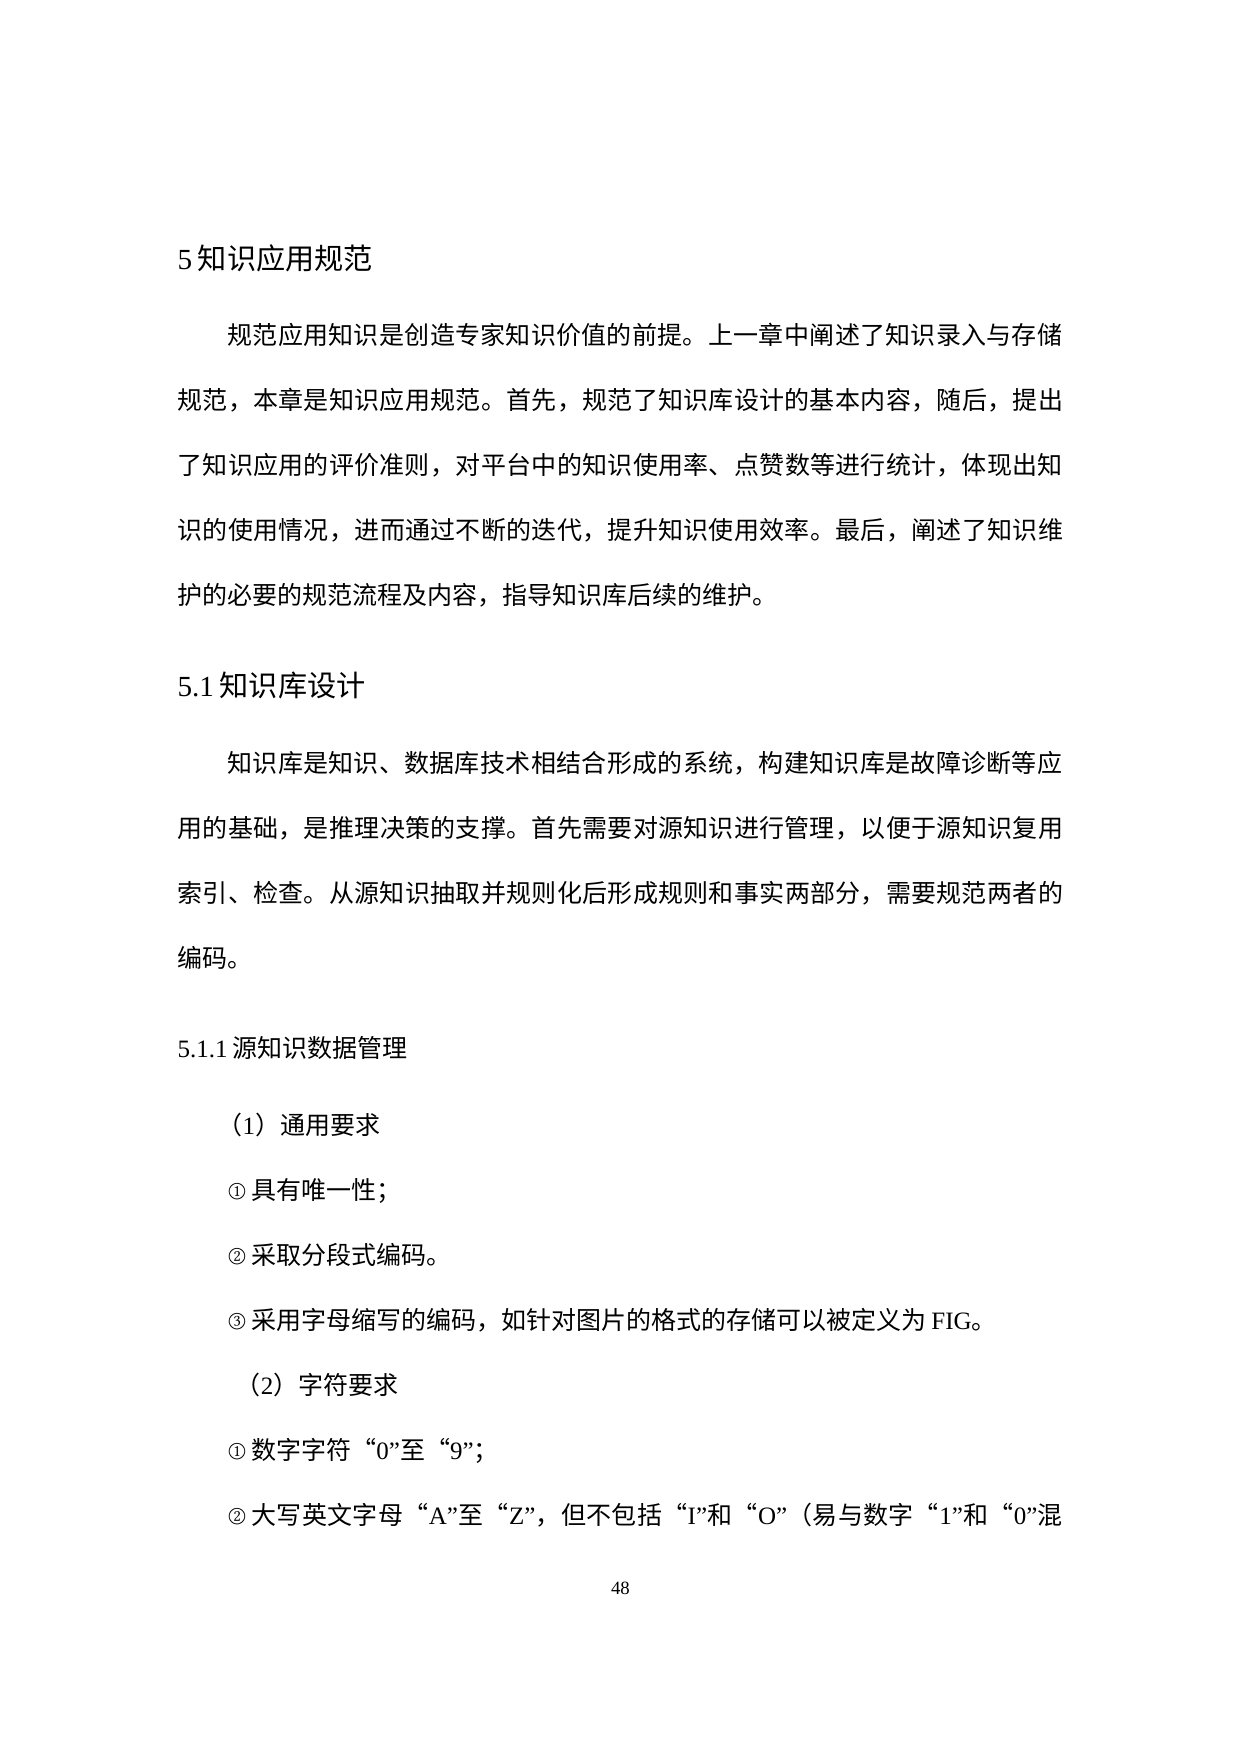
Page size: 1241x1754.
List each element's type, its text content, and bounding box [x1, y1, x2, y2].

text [177, 1481, 1063, 1546]
text 规范应用知识是创造专家知识价值的前提。上一章中阐述了知识录入与存储规范，本章是知识应用规范。首先，规范了知识库设计的基本内容，随后，提出了知识应用的评价准则，对平台中的知识使用率、点赞数等进行统计，体现出知识的使用情况，进而通过不断的迭代，提升知识使用效率。最后，阐述了知识维护的必要的规范流程及内容，指导知识库后续的维护。 [177, 301, 1063, 626]
text （1）通用要求 [177, 1091, 1063, 1156]
text （2）字符要求 [215, 1351, 1063, 1416]
text ②采取分段式编码。 [177, 1221, 1063, 1286]
text 5.1.1源知识数据管理 [177, 1014, 1063, 1079]
text 5.1知识库设计 [177, 651, 1063, 716]
text ③采用字母缩写的编码，如针对图片的格式的存储可以被定义为FIG。 [177, 1286, 1063, 1351]
text 知识库是知识、数据库技术相结合形成的系统，构建知识库是故障诊断等应用的基础，是推理决策的支撑。首先需要对源知识进行管理，以便于源知识复用、索引、检查。从源知识抽取并规则化后形成规则和事实两部分，需要规范两者的编码。 [177, 729, 1063, 989]
text ①具有唯一性； [177, 1156, 1063, 1221]
text ①数字字符“0”至“9”； [177, 1416, 1063, 1481]
subtitle 5知识应用规范 [177, 224, 1063, 289]
